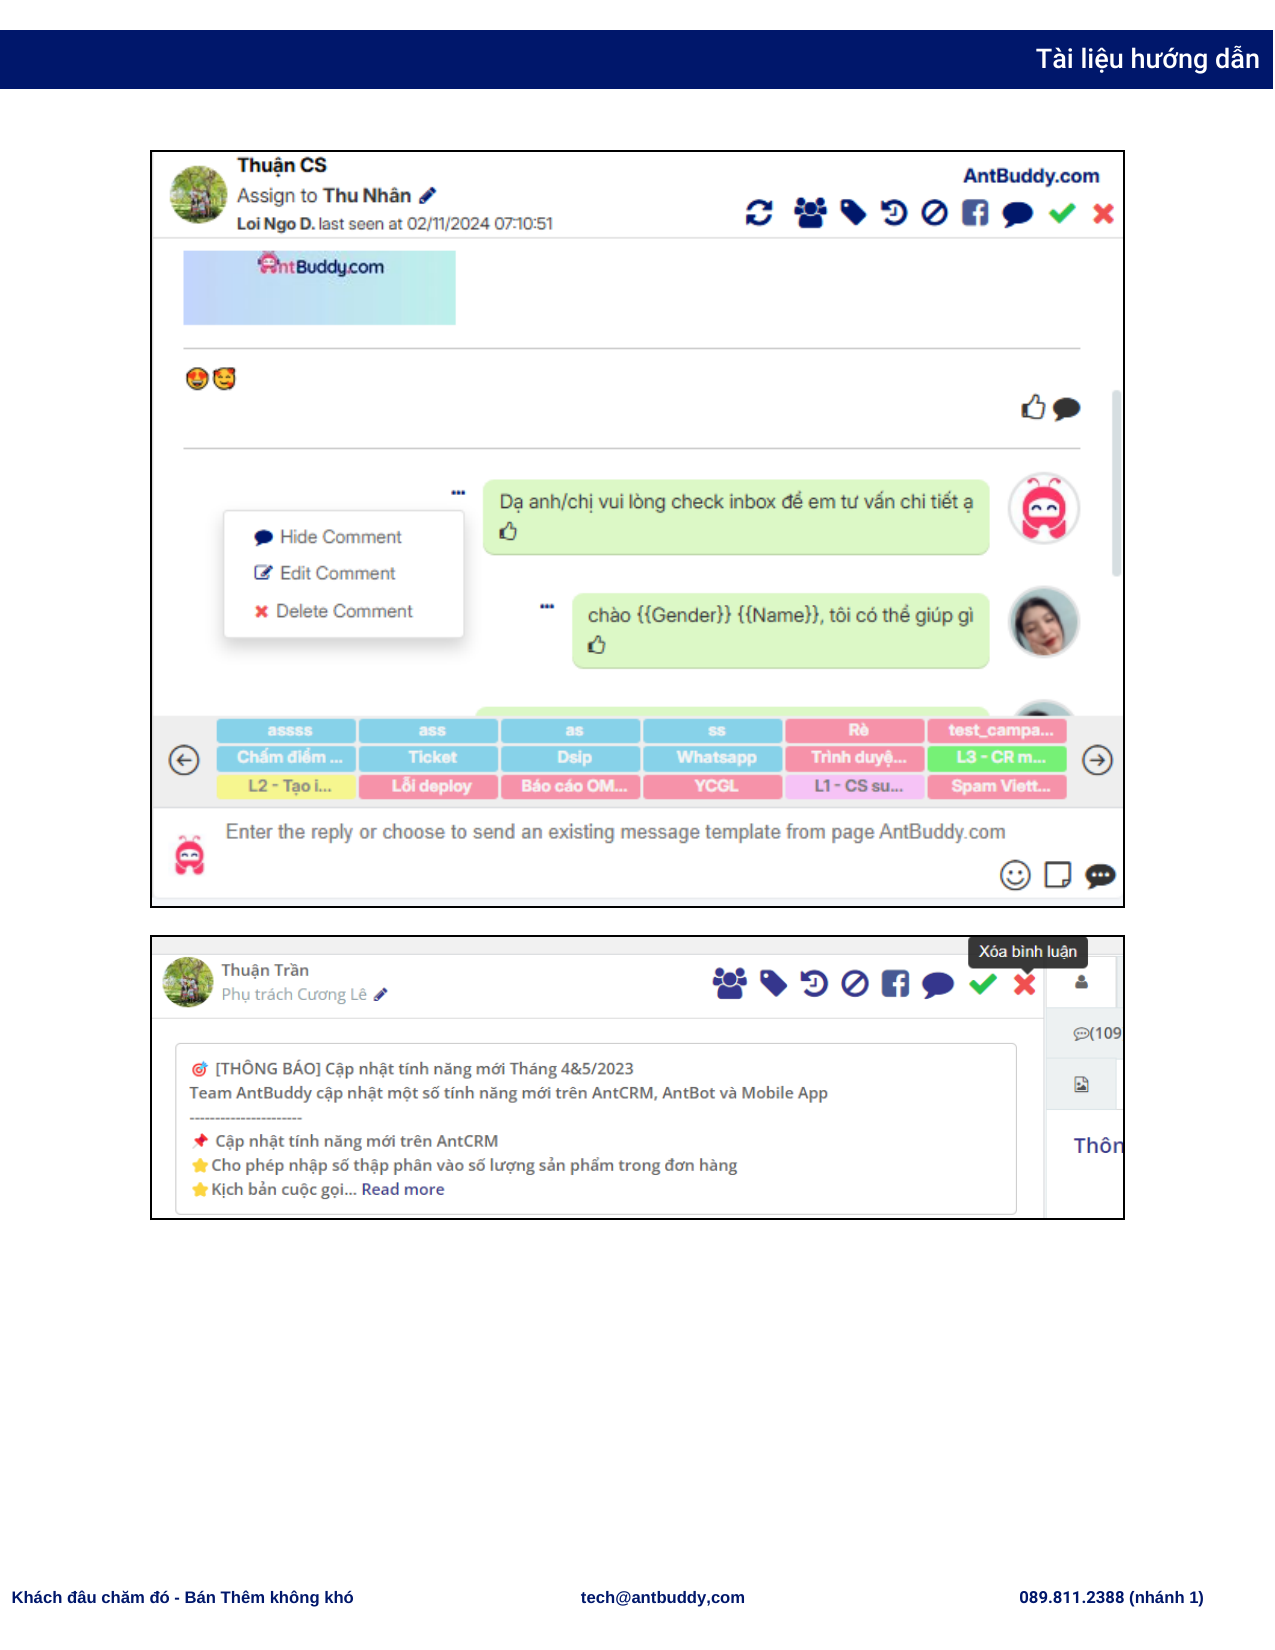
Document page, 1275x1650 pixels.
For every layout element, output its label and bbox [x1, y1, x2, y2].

picture [152, 937, 1123, 1218]
picture [152, 152, 1123, 906]
